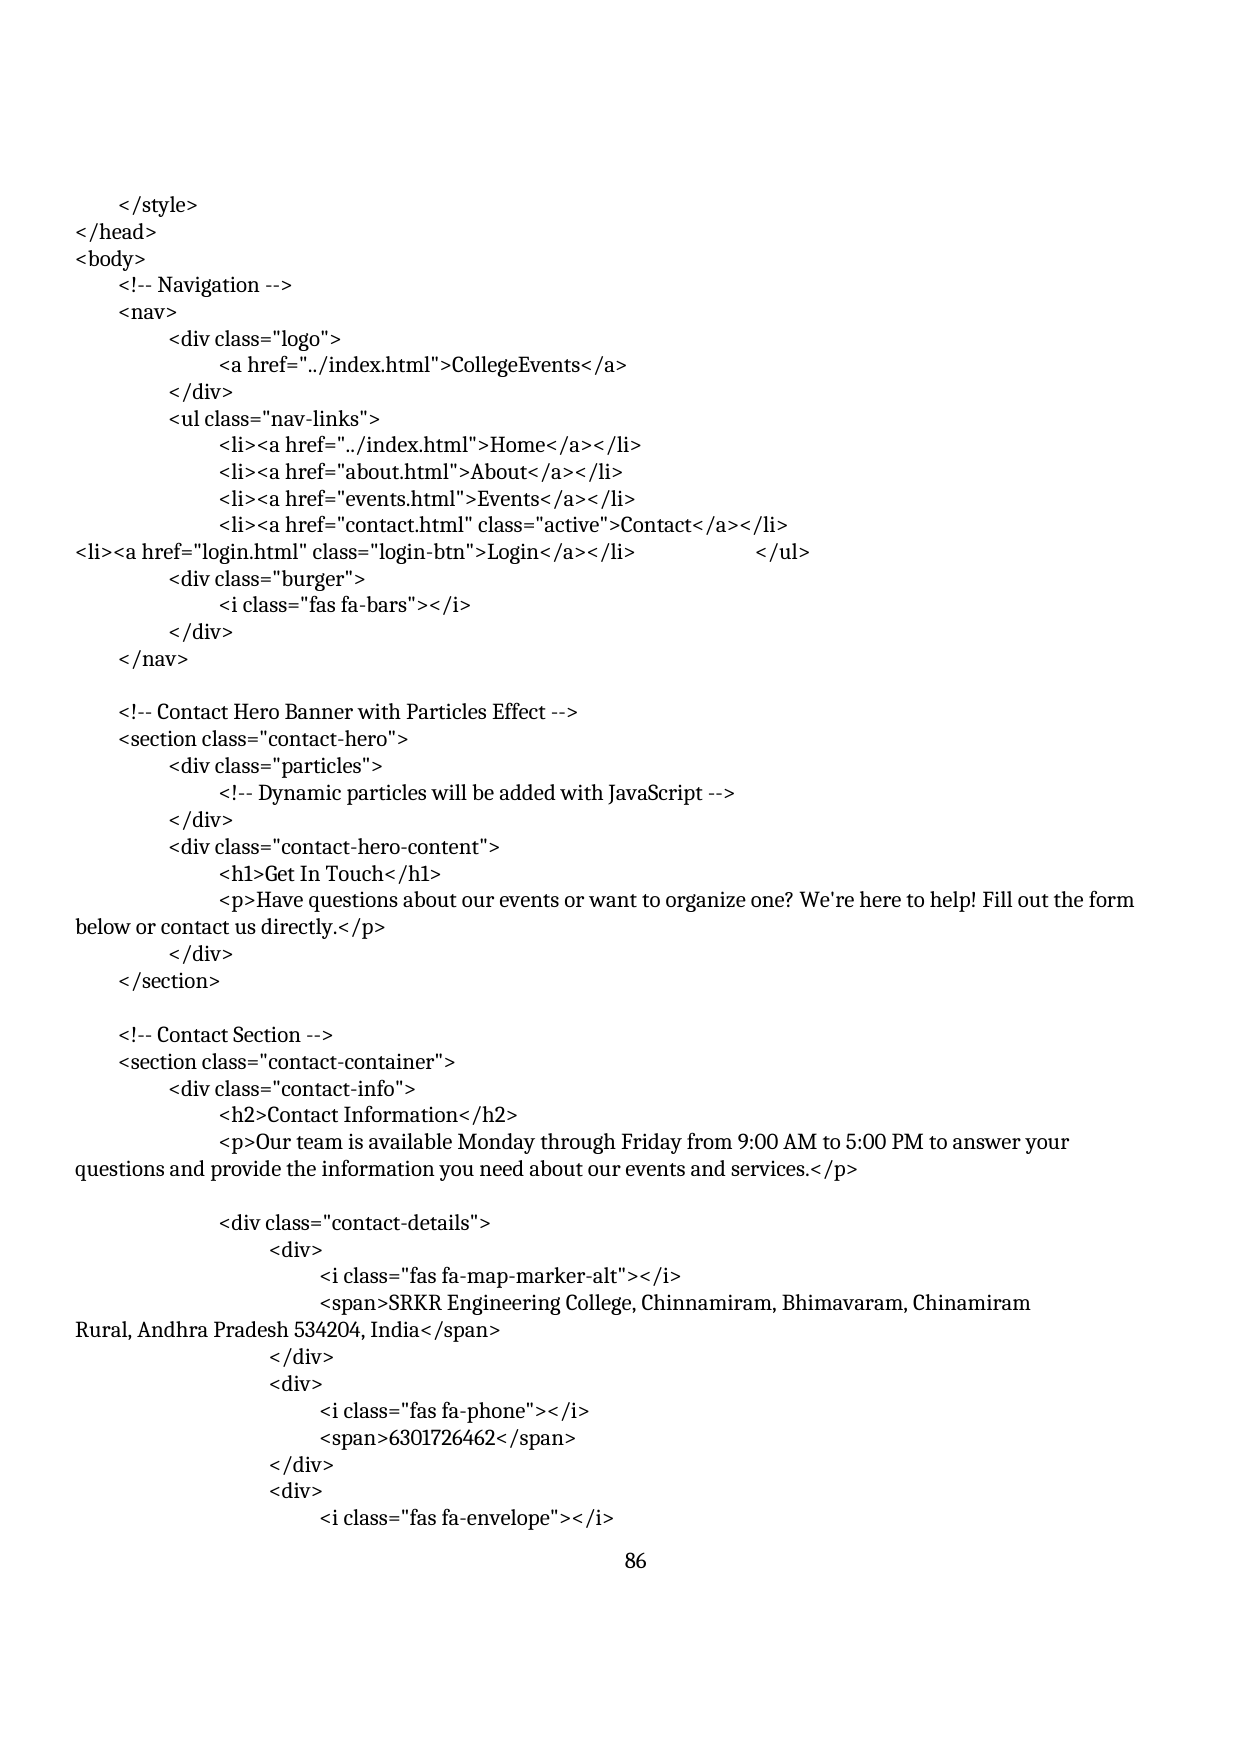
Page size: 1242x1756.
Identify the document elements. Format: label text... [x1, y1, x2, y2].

text 86 [75, 1551, 646, 1573]
text <!-- Contact Section --> <section class="contact-container"> <div class="contact-info"> <h2>Contact Information</h2> <p>Our team is available Monday through Friday from 9:00 AM to 5:00 PM to answer your questions and provide the information you need about our events and services.</p> [75, 1021, 1159, 1182]
text <!-- Contact Hero Banner with Particles Effect --> <section class="contact-hero"> <div class="particles"> <!-- Dynamic particles will be added with JavaScript --> </div> <div class="contact-hero-content"> <h1>Get In Touch</h1> <p>Have questions about our events or want to organize one? We're here to help! Fill out the form below or contact us directly.</p> </div> </section> [75, 698, 1159, 994]
text <div class="contact-details"> <div> <i class="fas fa-map-marker-alt"></i> <span>SRKR Engineering College, Chinnamiram, Bhimavaram, Chinamiram Rural, Andhra Pradesh 534204, India</span> </div> <div> <i class="fas fa-phone"></i> <span>6301726462</span> </div> <div> <i class="fas fa-envelope"></i> [75, 1209, 1054, 1531]
text </style> </head> <body> <!-- Navigation --> <nav> <div class="logo"> <a href="../index.html">CollegeEvents</a> </div> <ul class="nav-links"> <li><a href="../index.html">Home</a></li> <li><a href="about.html">About</a></li> <li><a href="events.html">Events</a></li> <li><a href="contact.html" class="active">Contact</a></li> <li><a href="login.html" class="login-btn">Login</a></li> </ul> <div class="burger"> <i class="fas fa-bars"></i> </div> </nav> [75, 191, 979, 671]
